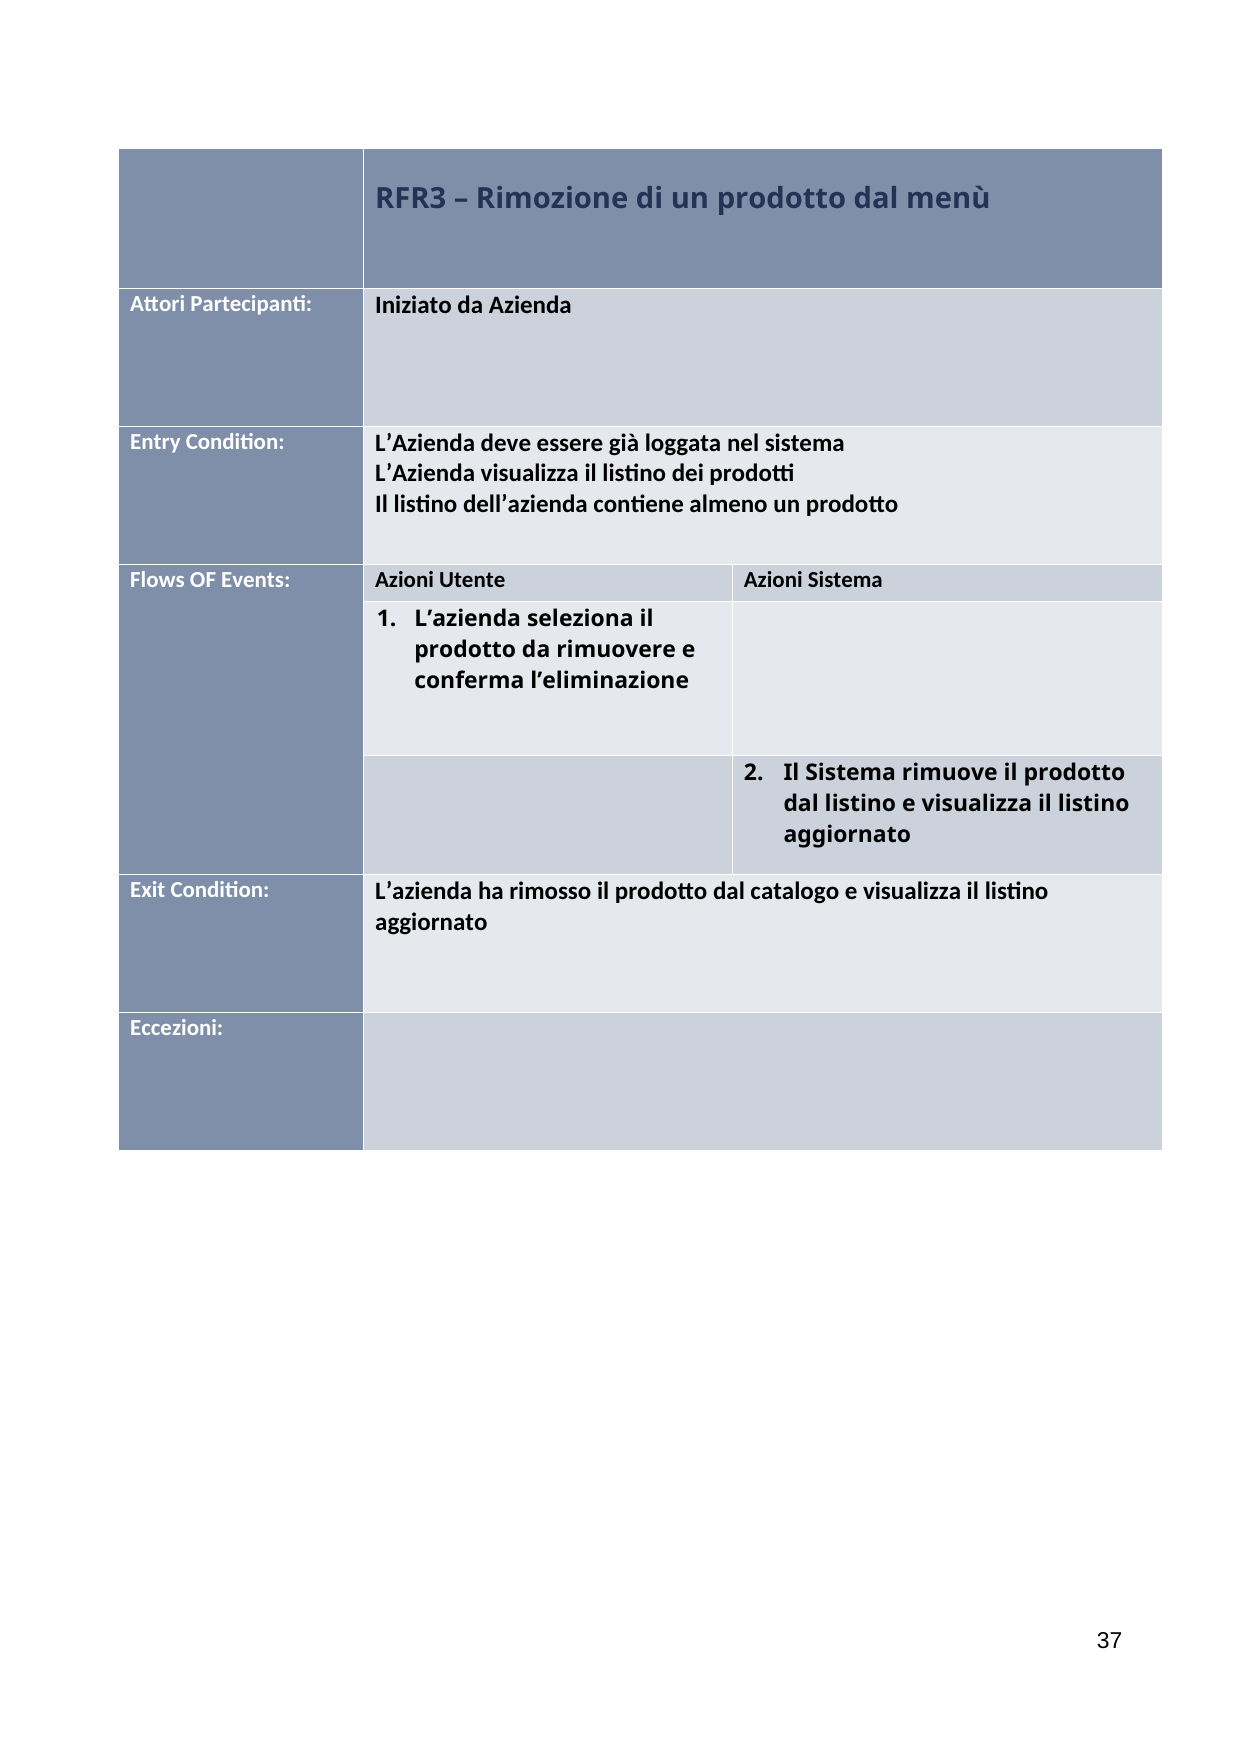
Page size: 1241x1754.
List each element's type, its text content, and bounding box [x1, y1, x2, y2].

table_cell Il Sistema rimuove il prodotto dal listino e visualizza il listino aggiornato [733, 756, 1162, 874]
table_cell Eccezioni: [119, 1013, 363, 1150]
table_cell Azioni Sistema [733, 565, 1162, 601]
table_cell Attori Partecipanti: [119, 289, 363, 426]
table_cell [364, 1013, 1162, 1150]
table_cell Azioni Utente [364, 565, 732, 601]
table_cell Iniziato da Azienda [364, 289, 1162, 426]
table_cell [364, 756, 732, 874]
table_cell L’azienda ha rimosso il prodotto dal catalogo e visualizza il listino aggiornato [364, 875, 1162, 1012]
table_cell Flows OF Events: [119, 565, 363, 874]
table_cell Exit Condition: [119, 875, 363, 1012]
table_cell Entry Condition: [119, 427, 363, 564]
table_header RFR3 – Rimozione di un prodotto dal menù [364, 149, 1162, 288]
table_cell L’Azienda deve essere già loggata nel sistema L’Azienda visualizza il listino dei prodotti Il listino dell’azienda contiene almeno un prodotto [364, 427, 1162, 564]
table_cell [733, 602, 1162, 755]
table_cell L’azienda seleziona il prodotto da rimuovere e conferma l’eliminazione [364, 602, 732, 755]
table_header [119, 149, 363, 288]
